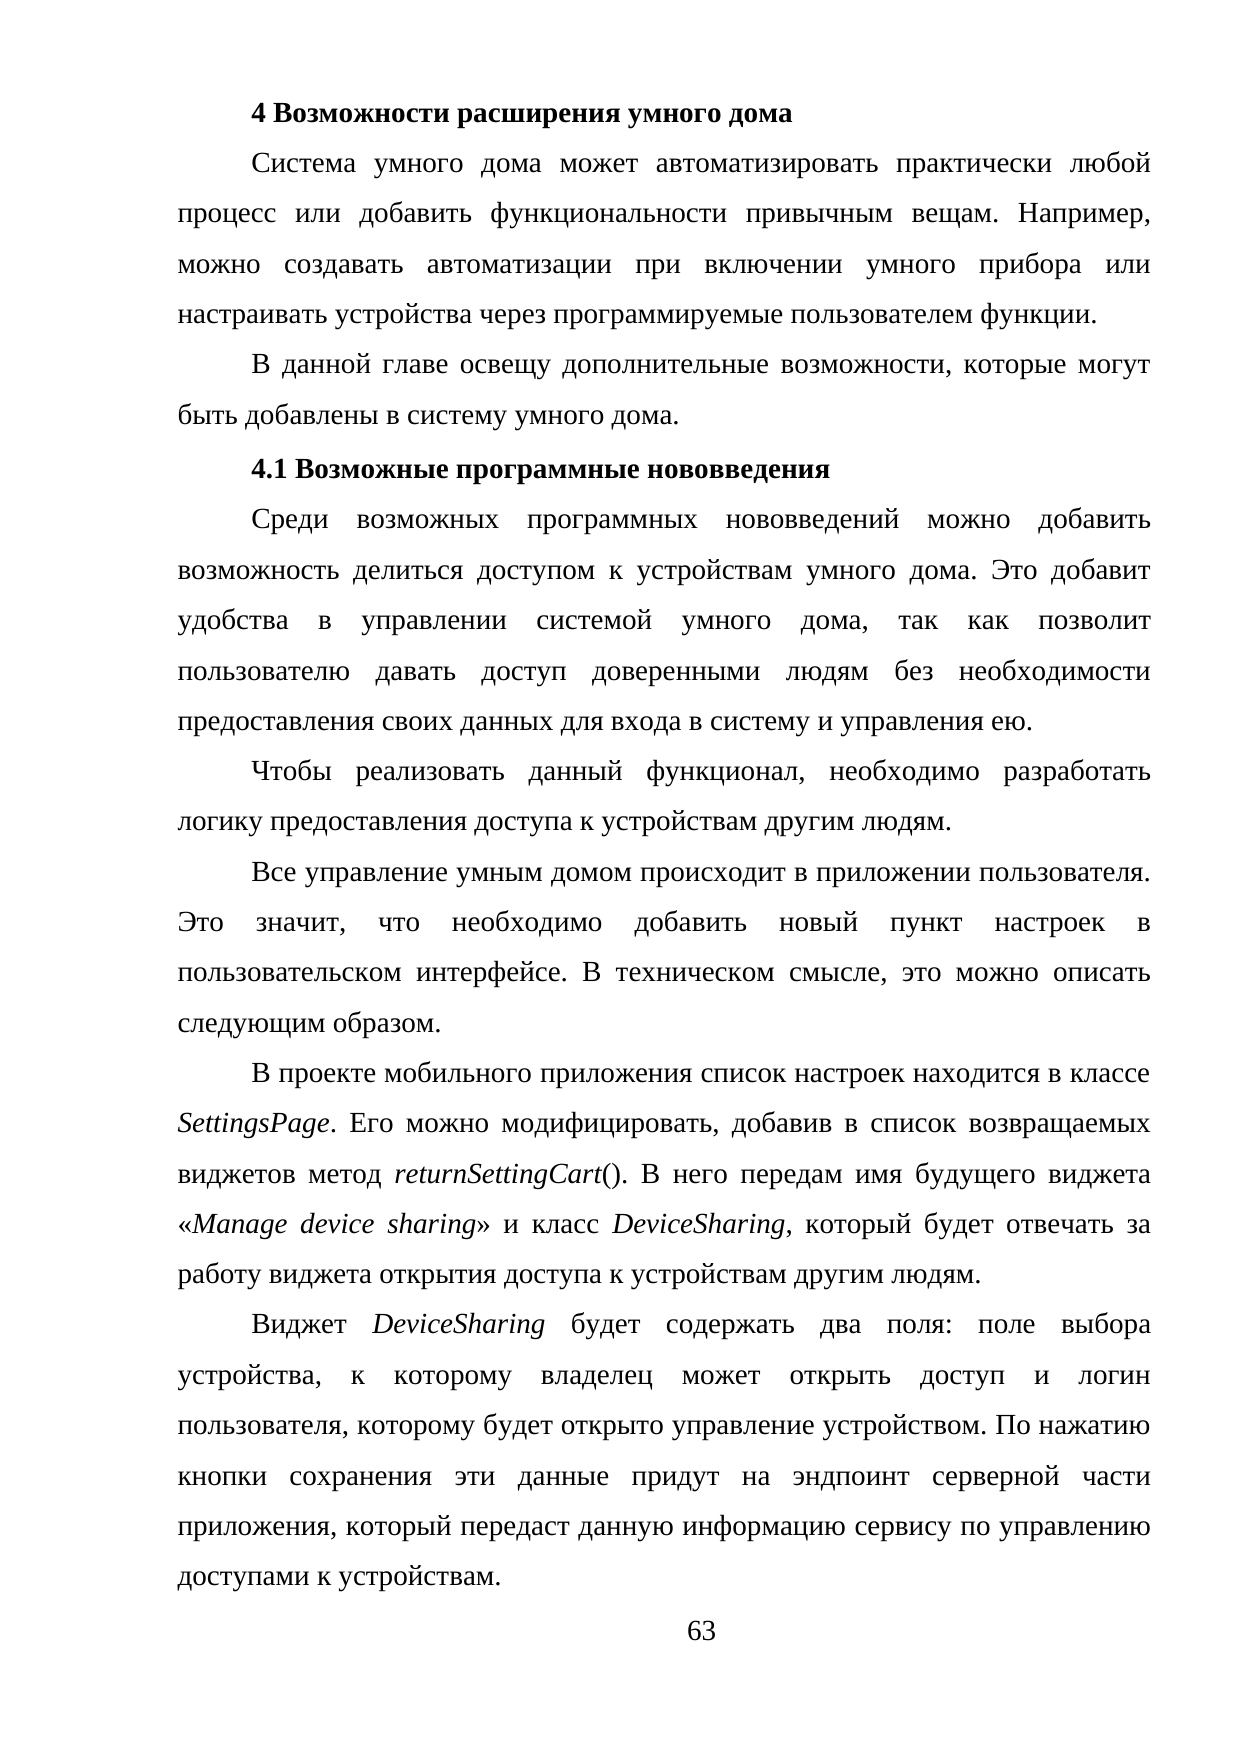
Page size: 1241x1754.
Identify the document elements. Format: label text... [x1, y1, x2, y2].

text 4.1 Возможные программные нововведения [177, 451, 1152, 485]
text Система умного дома может автоматизировать практически любой процесс или добавить функциональности привычным вещам. Например, можно создавать автоматизации при включении умного прибора или настраивать устройства через программируемые пользователем функции. [177, 145, 1152, 330]
subtitle 4 Возможности расширения умного дома [177, 95, 1152, 128]
text В данной главе освещу дополнительные возможности, которые могут быть добавлены в систему умного дома. [177, 347, 1152, 430]
text Среди возможных программных нововведений можно добавить возможность делиться доступом к устройствам умного дома. Это добавит удобства в управлении системой умного дома, так как позволит пользователю давать доступ доверенными людям без необходимости предоставления своих данных для входа в систему и управления ею. [177, 502, 1152, 736]
text В проекте мобильного приложения список настроек находится в классе SettingsPage. Его можно модифицировать, добавив в список возвращаемых виджетов метод returnSettingCart(). В него передам имя будущего виджета «Manage device sharing» и класс DeviceSharing, который будет отвечать за работу виджета открытия доступа к устройствам другим людям. [177, 1055, 1152, 1290]
text Все управление умным домом происходит в приложении пользователя. Это значит, что необходимо добавить новый пункт настроек в пользовательском интерфейсе. В техническом смысле, это можно описать следующим образом. [177, 854, 1152, 1038]
text Виджет DeviceSharing будет содержать два поля: поле выбора устройства, к которому владелец может открыть доступ и логин пользователя, которому будет открыто управление устройством. По нажатию кнопки сохранения эти данные придут на эндпоинт серверной части приложения, который передаст данную информацию сервису по управлению доступами к устройствам. [177, 1307, 1152, 1592]
text Чтобы реализовать данный функционал, необходимо разработать логику предоставления доступа к устройствам другим людям. [177, 753, 1152, 837]
